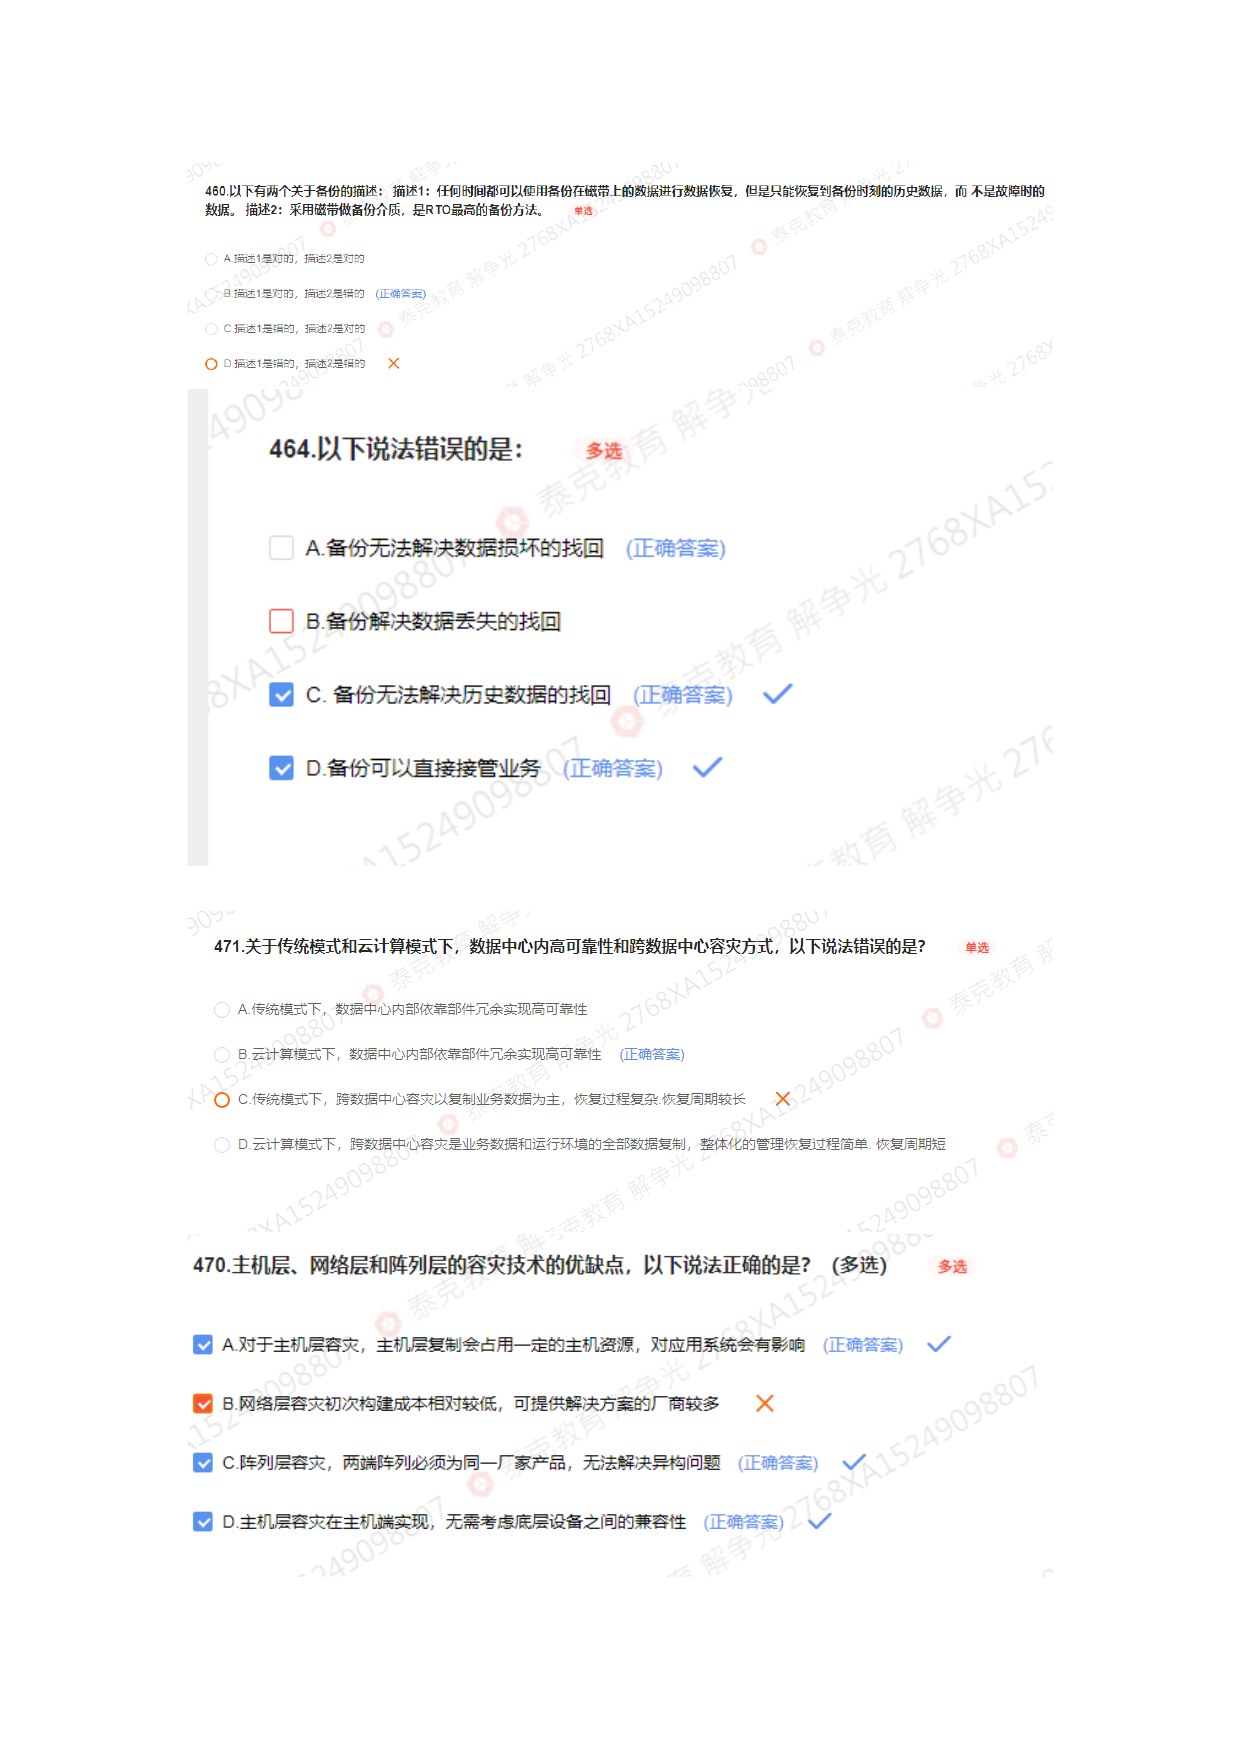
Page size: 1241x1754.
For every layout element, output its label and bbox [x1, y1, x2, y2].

picture [187, 911, 1053, 1232]
picture [187, 162, 1053, 387]
picture [187, 389, 1053, 866]
picture [187, 1234, 1053, 1577]
